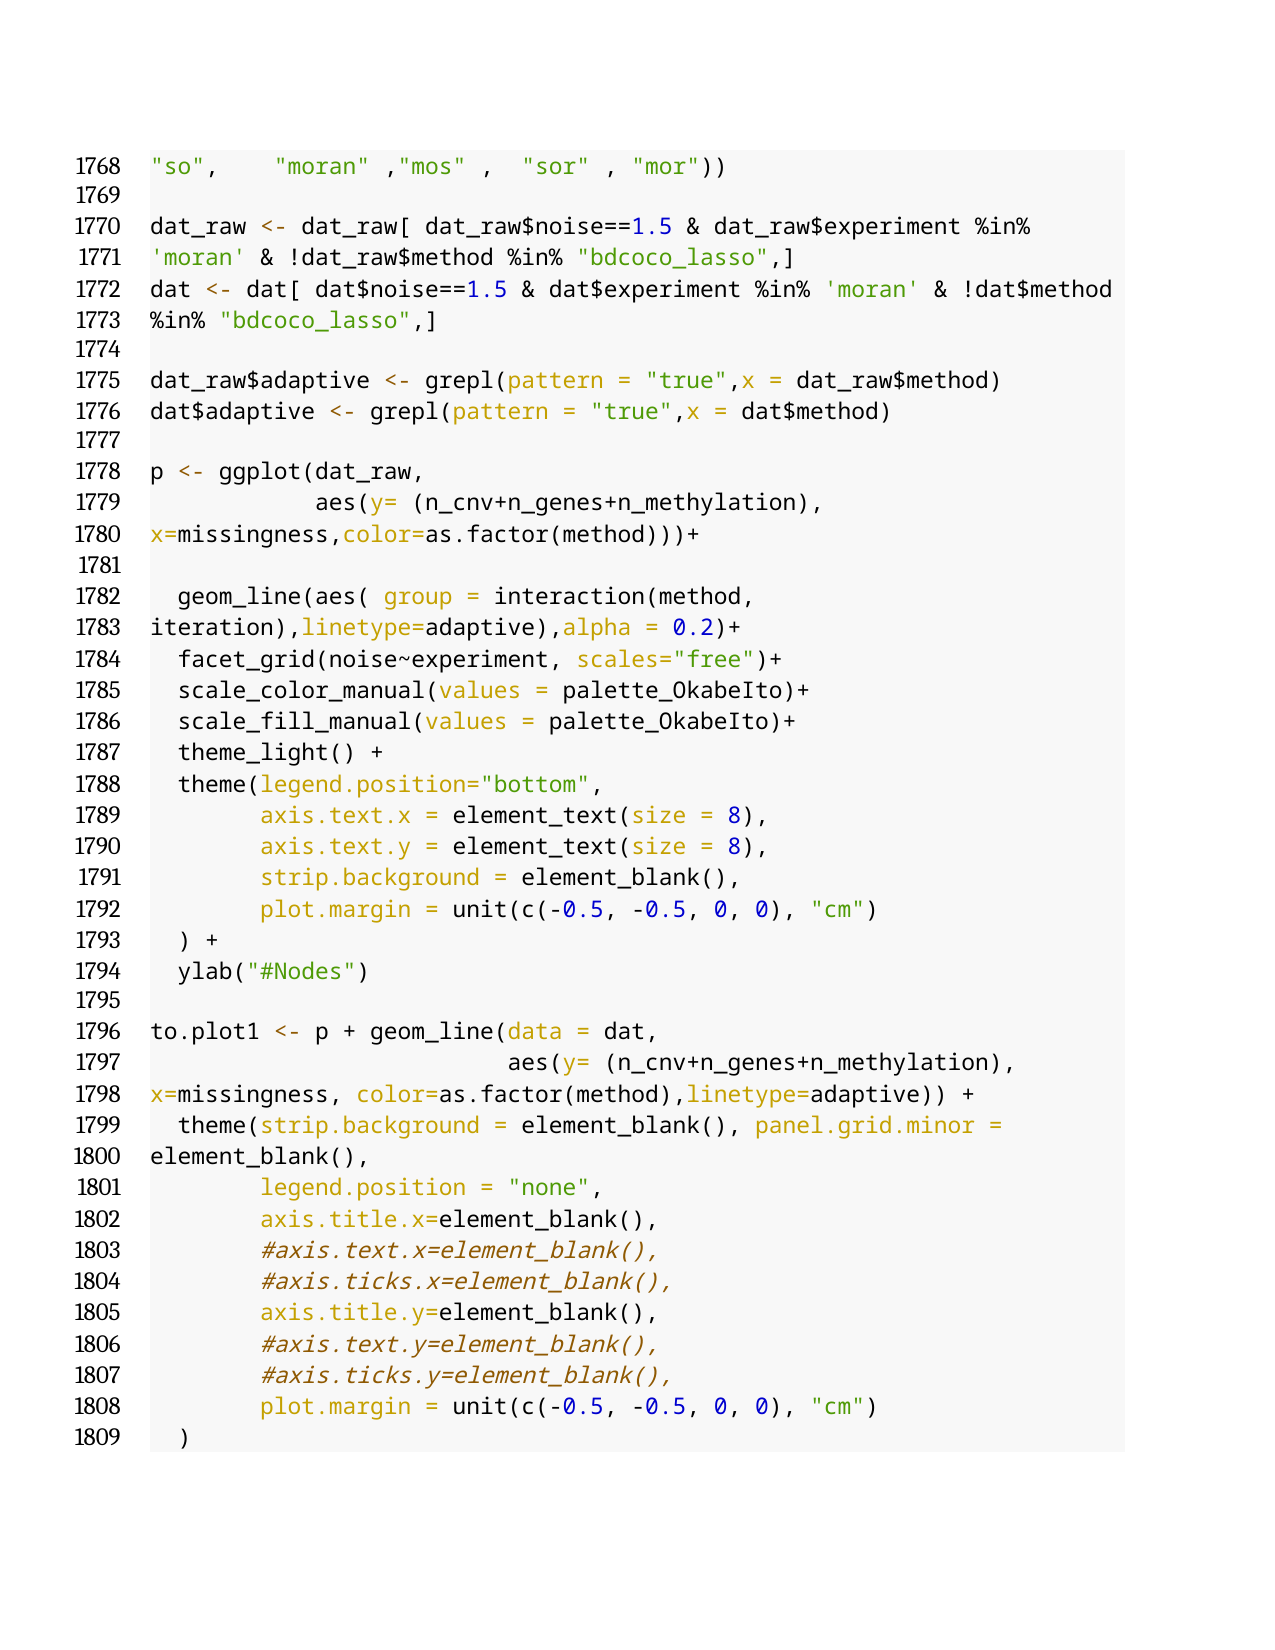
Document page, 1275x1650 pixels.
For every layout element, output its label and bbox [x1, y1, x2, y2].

text [150, 150, 1125, 1452]
